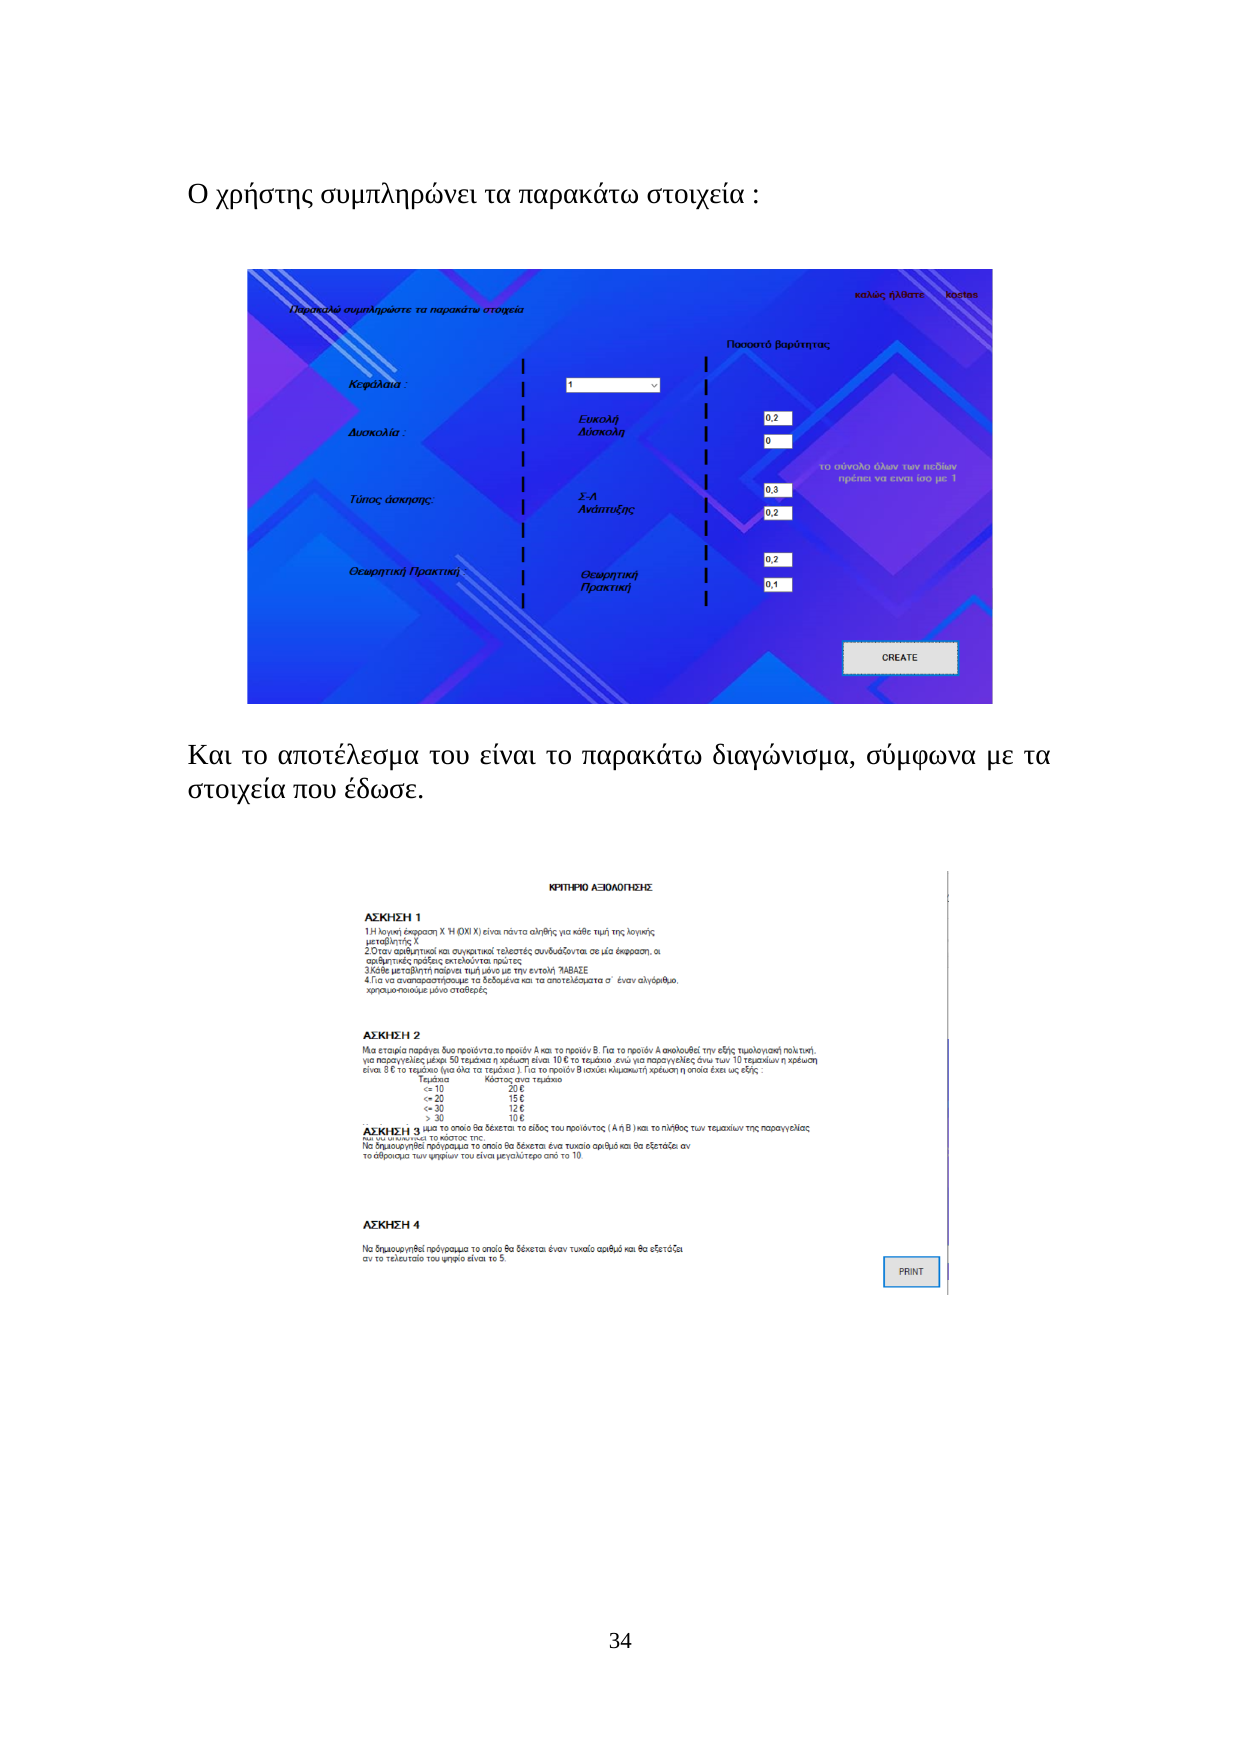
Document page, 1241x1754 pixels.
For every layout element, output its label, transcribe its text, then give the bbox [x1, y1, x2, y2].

picture [247, 269, 993, 704]
text Ο χρήστης συμπληρώνει τα παρακάτω στοιχεία : [187, 176, 1053, 210]
picture [291, 871, 949, 1295]
text Και το αποτέλεσμα του είναι το παρακάτω διαγώνισμα, σύμφωνα με τα στοιχεία που έδωσε. [187, 737, 1053, 804]
